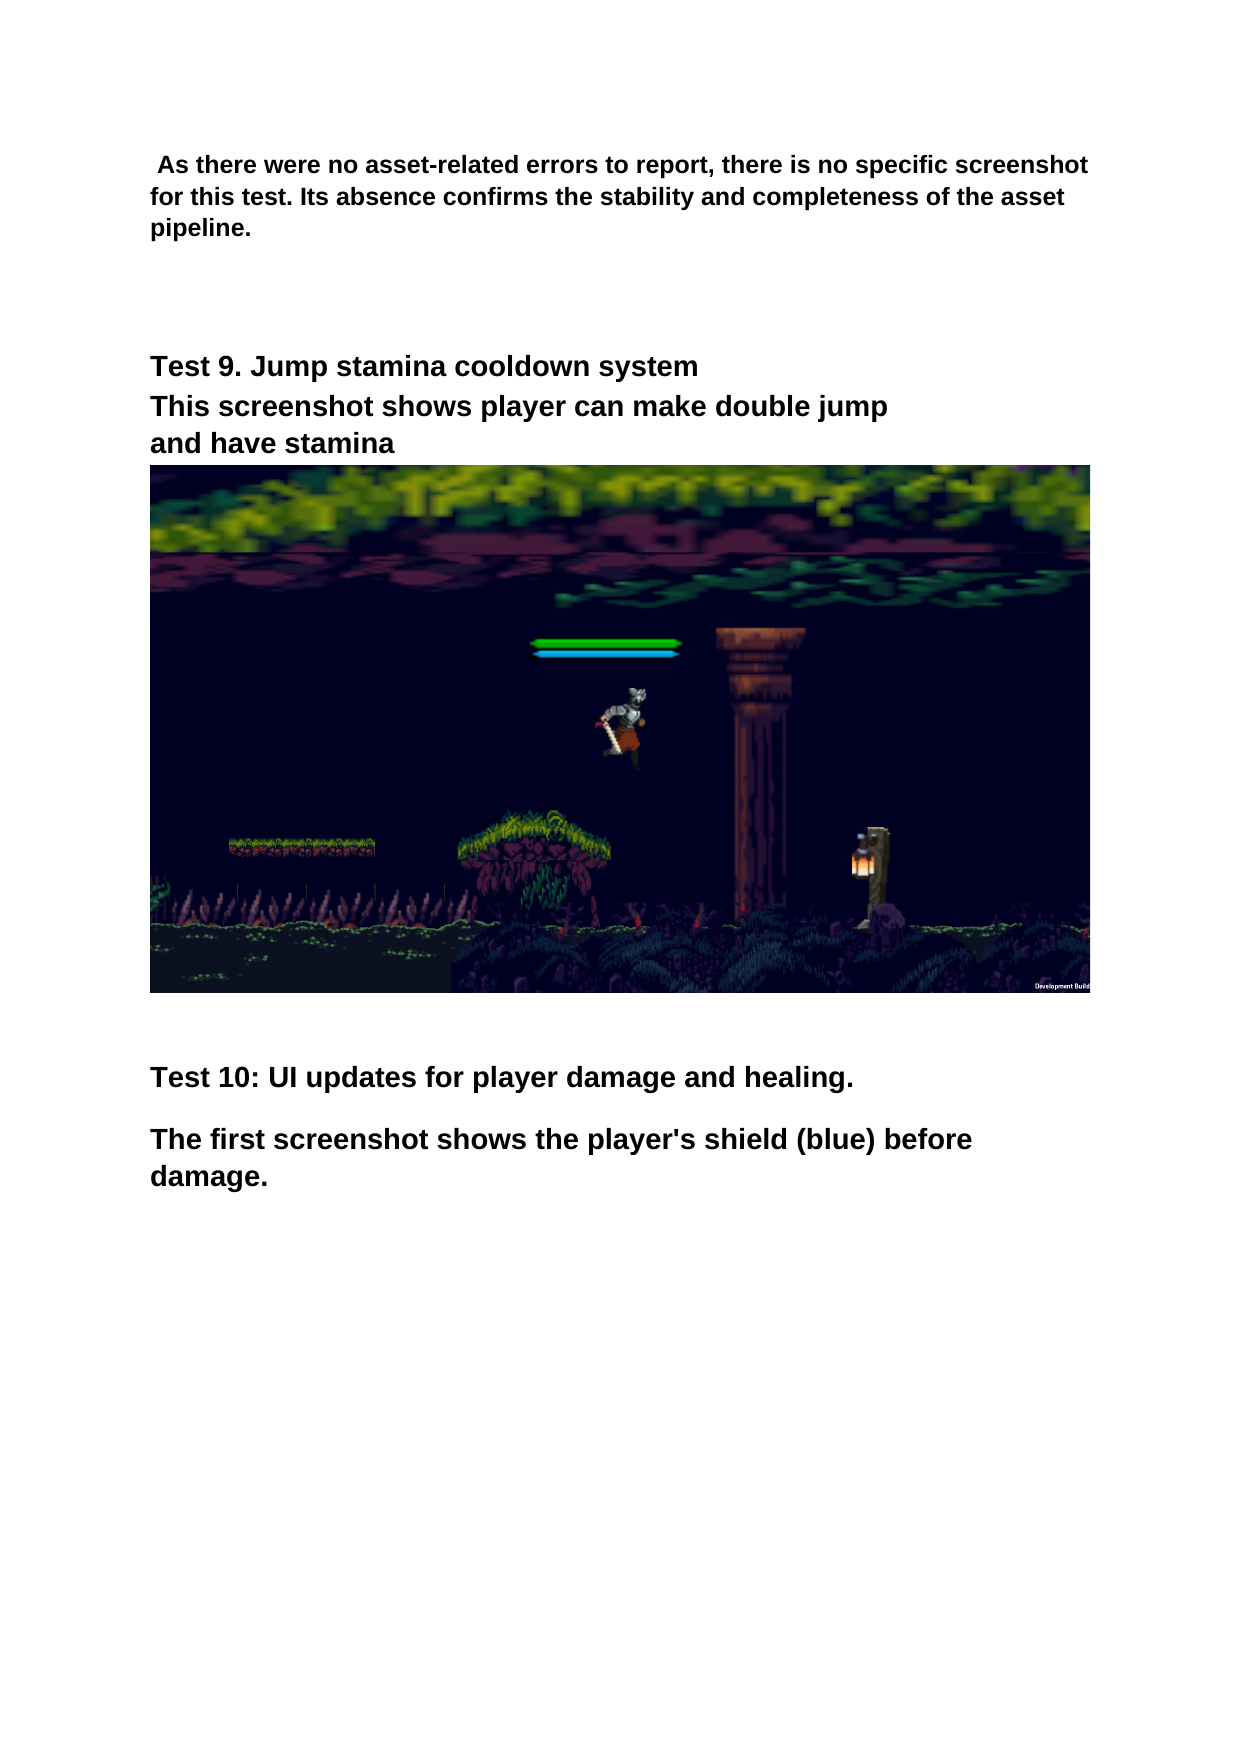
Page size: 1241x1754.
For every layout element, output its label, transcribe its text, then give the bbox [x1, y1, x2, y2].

picture [150, 465, 1091, 993]
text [150, 150, 1090, 242]
text This screenshot shows player can make double jump and have stamina [150, 389, 933, 459]
text The first screenshot shows the player's shield (blue) before damage. [150, 1122, 1090, 1192]
text Test 9. Jump stamina cooldown system [150, 349, 933, 383]
text Test 10: UI updates for player damage and healing. [150, 1060, 1090, 1094]
